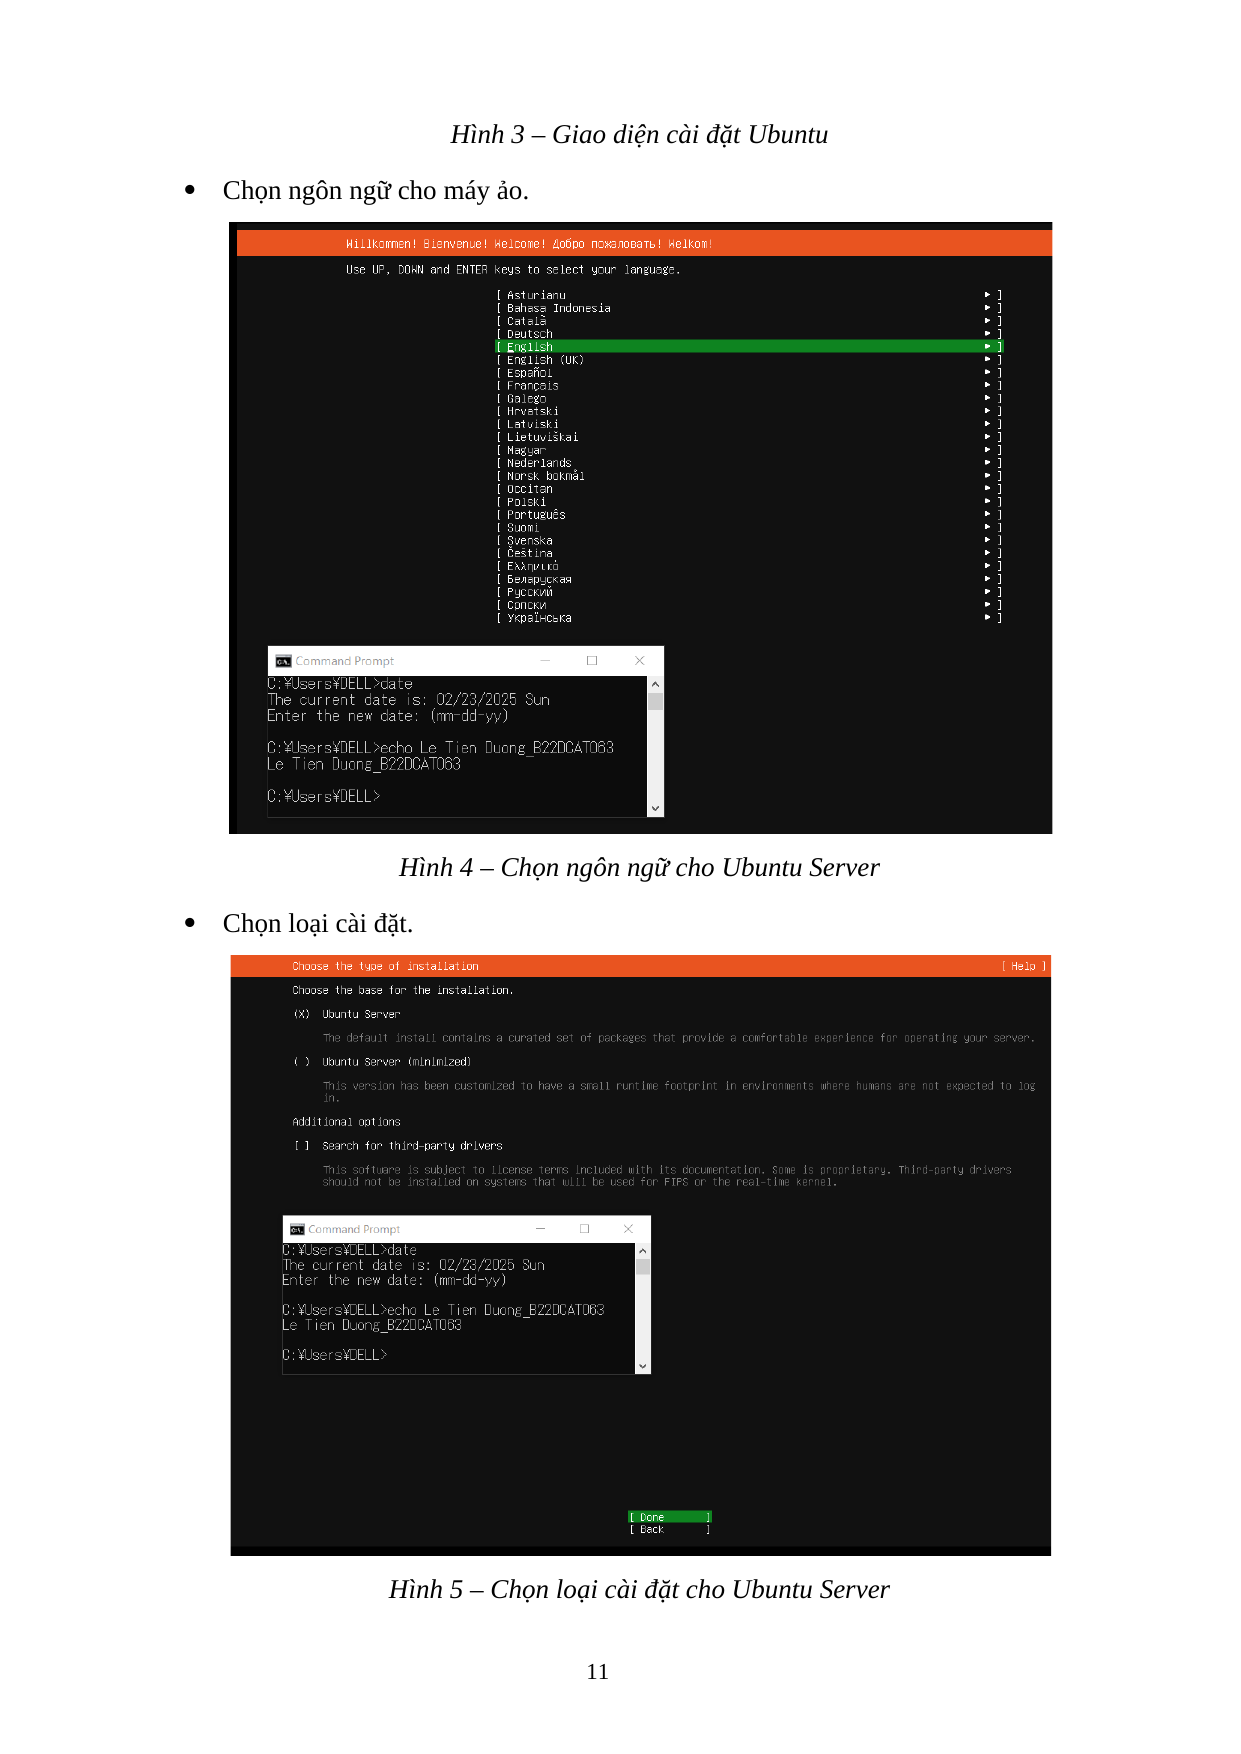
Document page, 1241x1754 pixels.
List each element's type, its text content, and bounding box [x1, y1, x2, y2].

text – Chọn ngôn ngữ cho Ubuntu Server [148, 851, 1134, 882]
picture [229, 222, 1053, 834]
picture [230, 955, 1052, 1556]
text – Chọn loại cài đặt cho Ubuntu Server [148, 1573, 1134, 1604]
list Chọn ngôn ngữ cho máy ảo. [185, 174, 1134, 206]
text – Giao diện cài đặt Ubuntu [148, 118, 1134, 149]
list Chọn loại cài đặt. [185, 907, 1134, 938]
